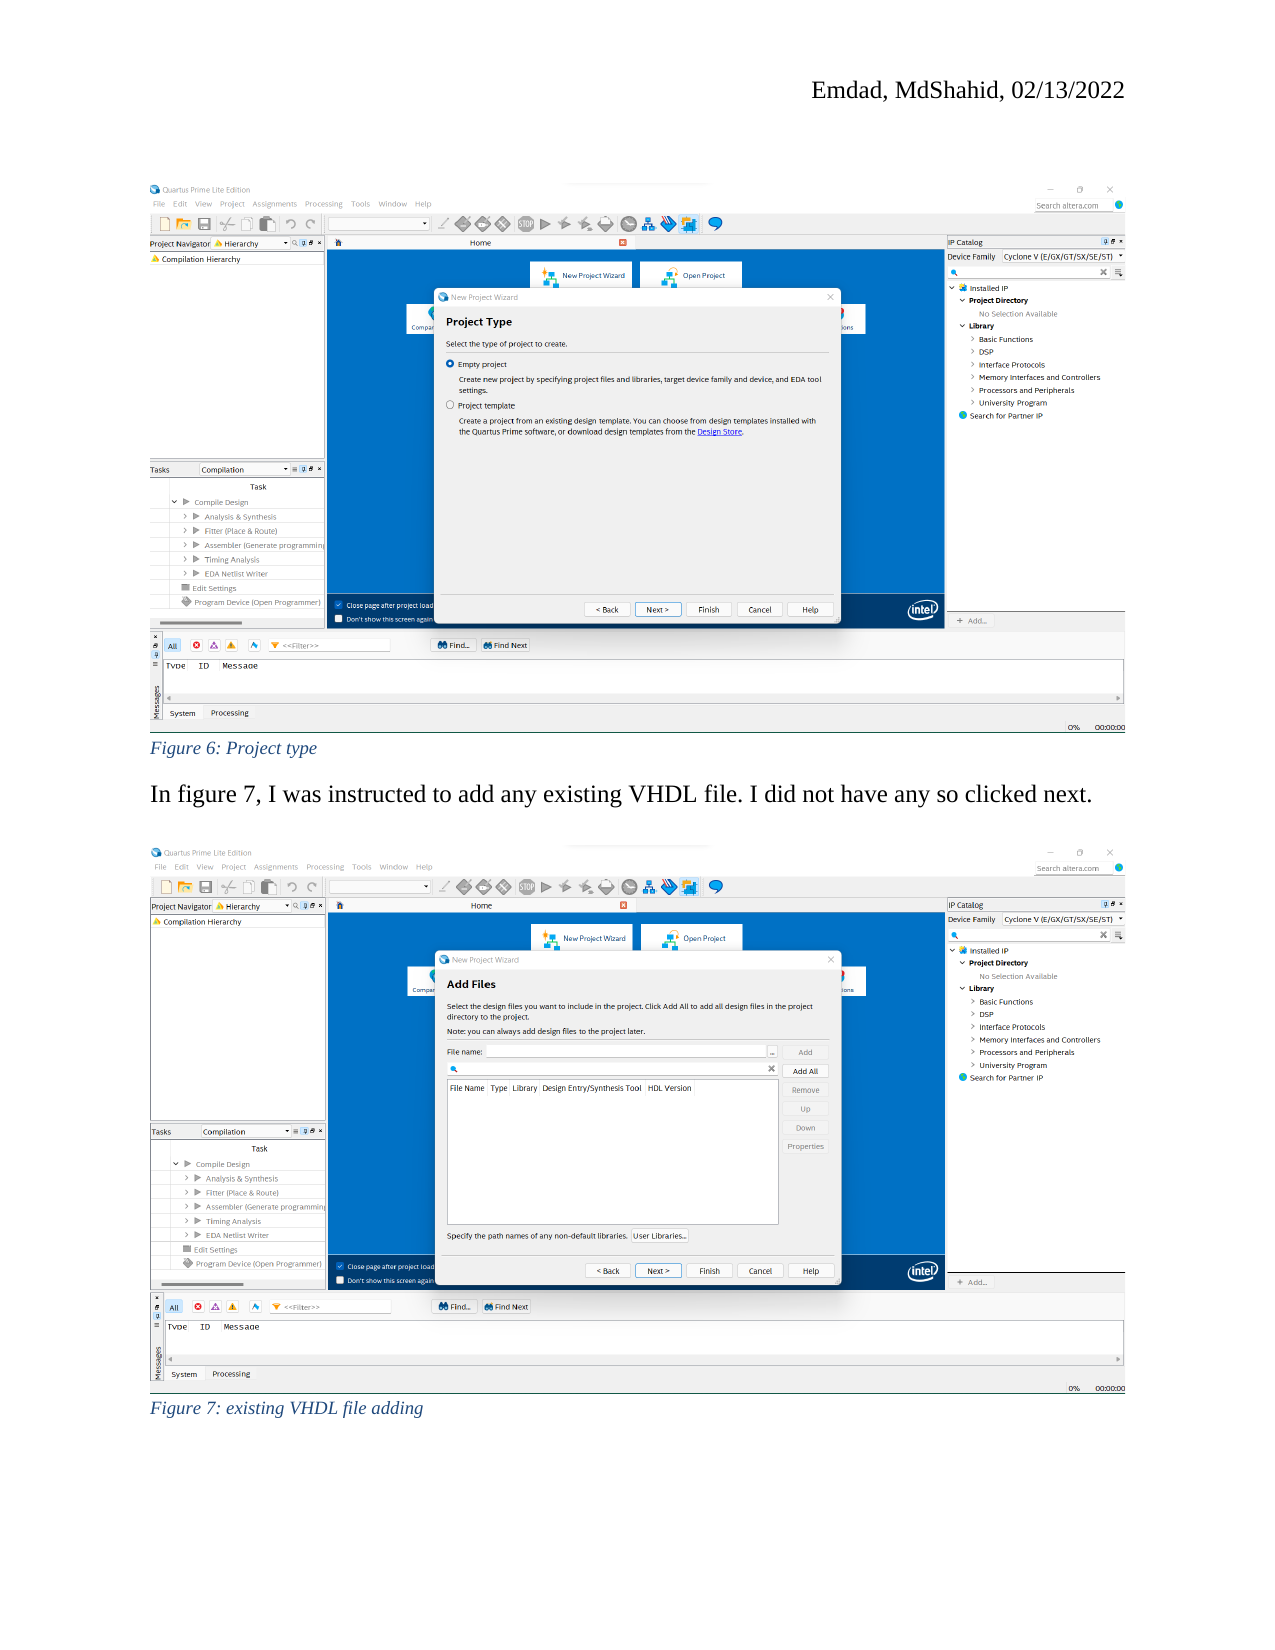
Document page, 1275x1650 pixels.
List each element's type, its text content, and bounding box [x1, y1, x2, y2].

text Figure 7: existing VHDL file adding [150, 1397, 1125, 1419]
picture [150, 845, 1125, 1394]
text Figure 6: Project type [150, 737, 1125, 758]
picture [150, 183, 1125, 733]
text In figure 7, I was instructed to add any existing VHDL file. I did not have any so clicked next. [150, 779, 1125, 808]
